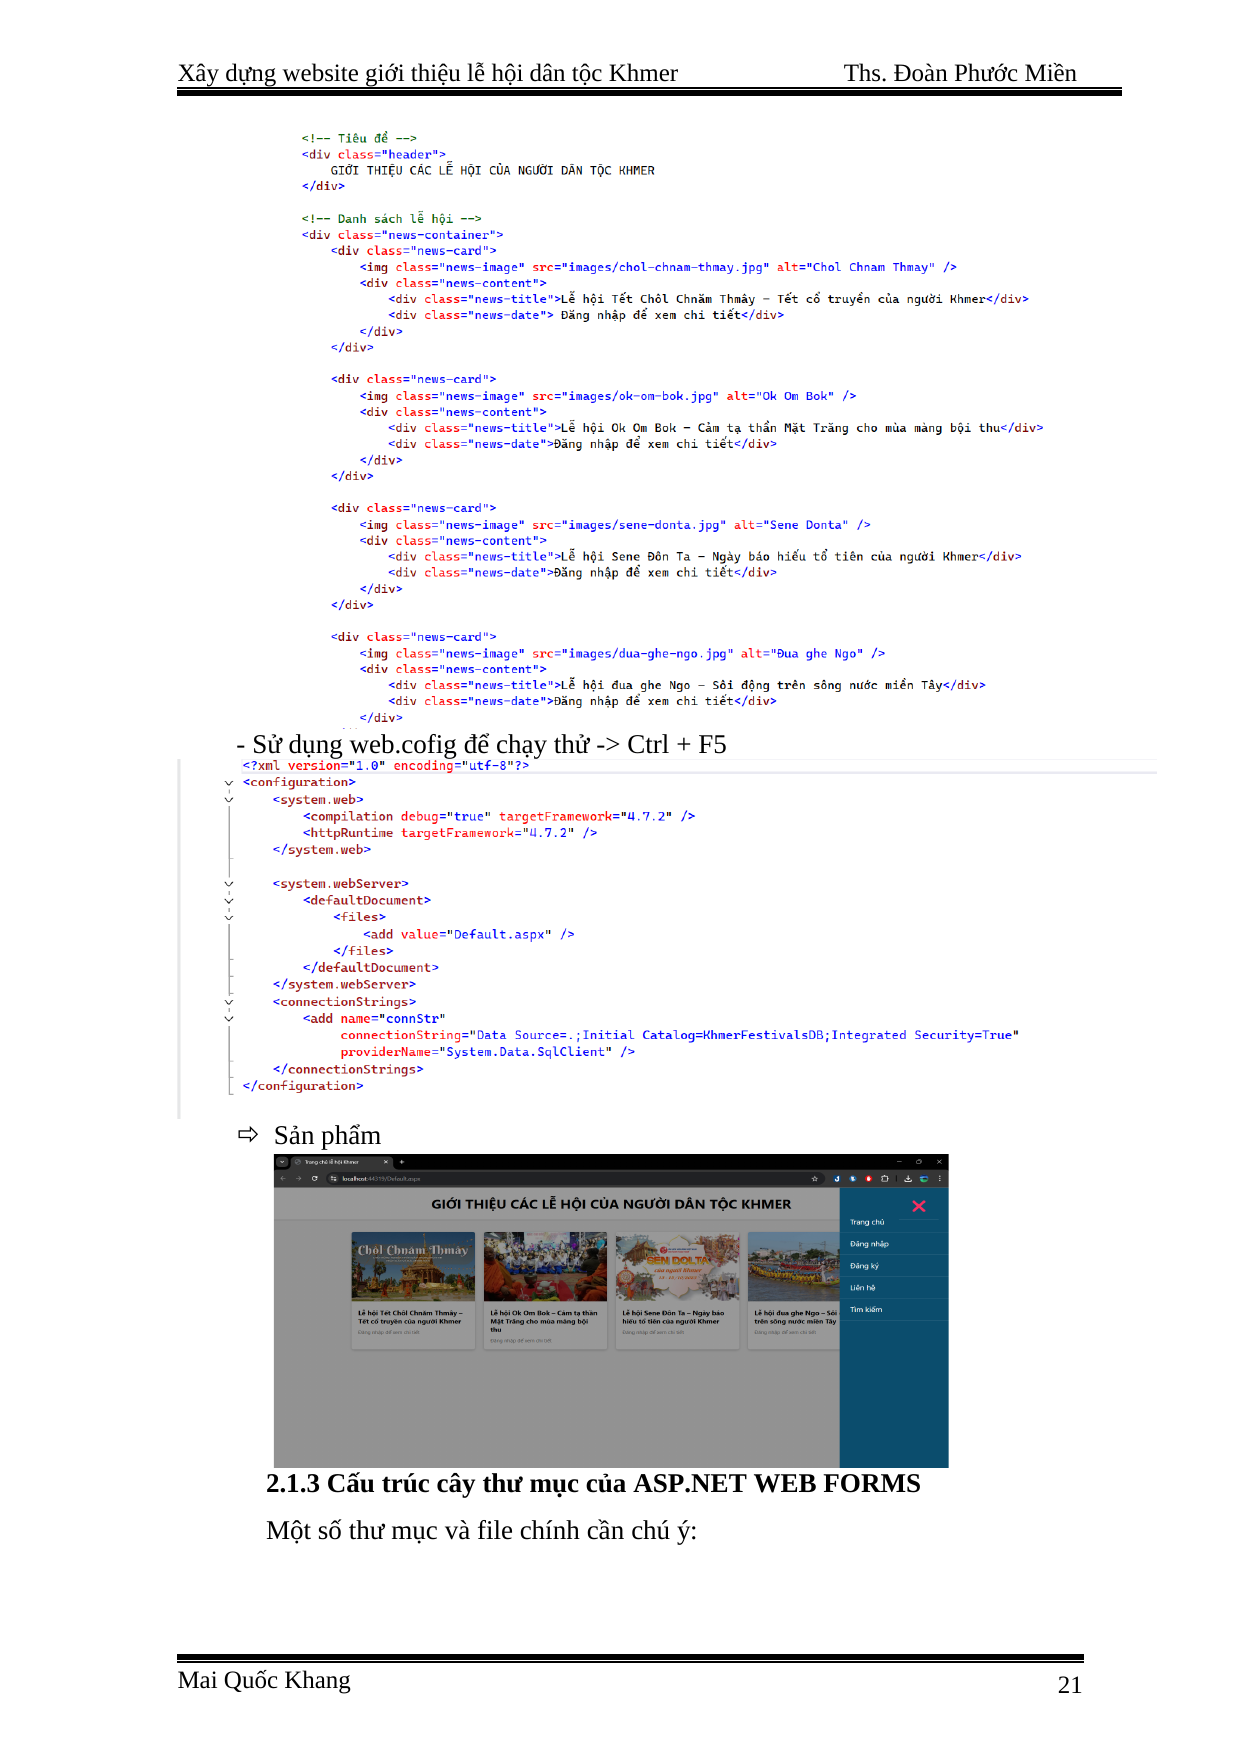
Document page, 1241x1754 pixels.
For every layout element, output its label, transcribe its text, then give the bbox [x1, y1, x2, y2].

picture [236, 118, 1216, 729]
subtitle 2.1.3 Cấu trúc cây thư mục của ASP.NET WEB FORMS [177, 1467, 1122, 1498]
text Một số thư mục và file chính cần chú ý: [177, 1514, 1122, 1545]
picture [273, 1154, 949, 1468]
list Sản phẩm [236, 1119, 1122, 1150]
picture [177, 759, 1157, 1119]
text - Sử dụng web.cofig để chạy thử -> Ctrl + F5 [177, 728, 1122, 759]
